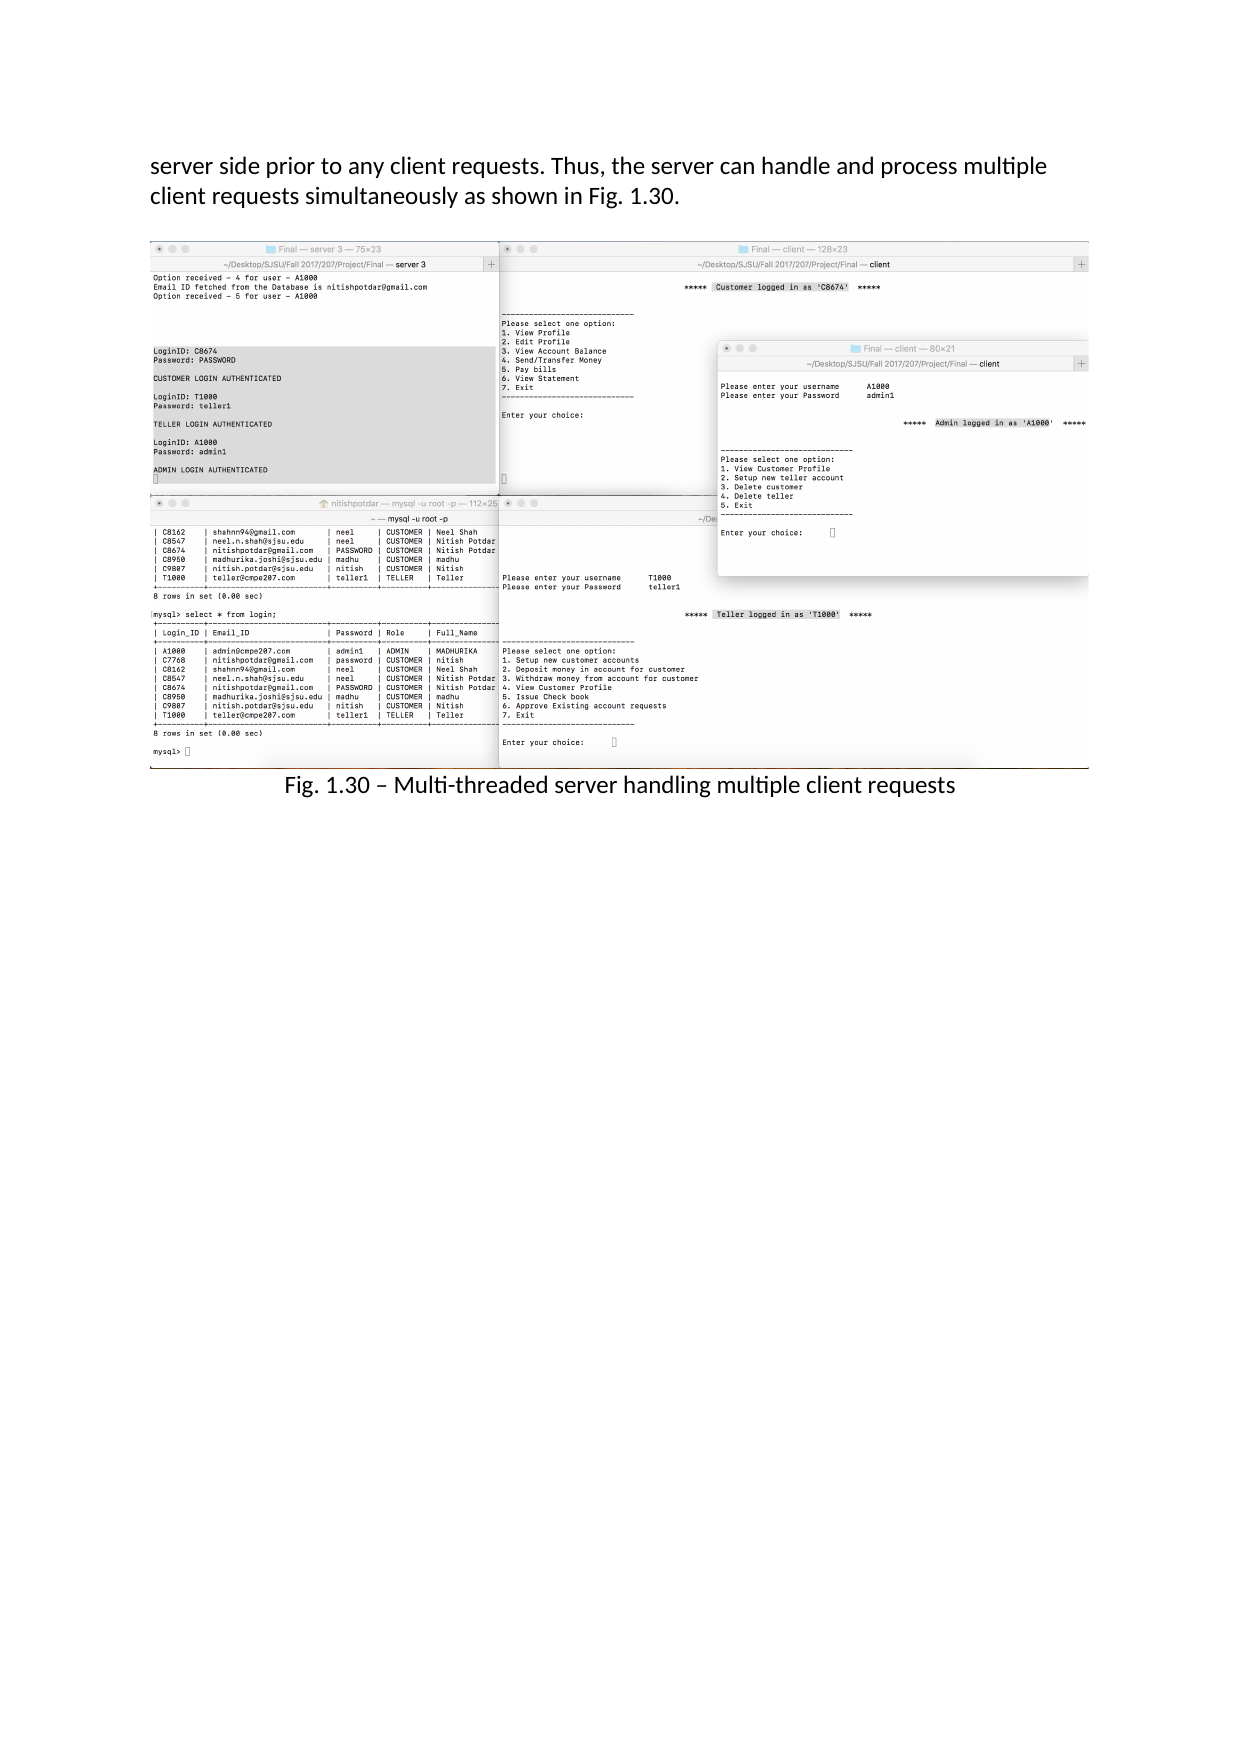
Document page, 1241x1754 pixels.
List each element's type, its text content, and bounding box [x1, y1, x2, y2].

text Fig. 1.30 – Multi-threaded server handling multiple client requests [150, 769, 1090, 799]
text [150, 150, 1090, 211]
picture [150, 241, 1089, 769]
